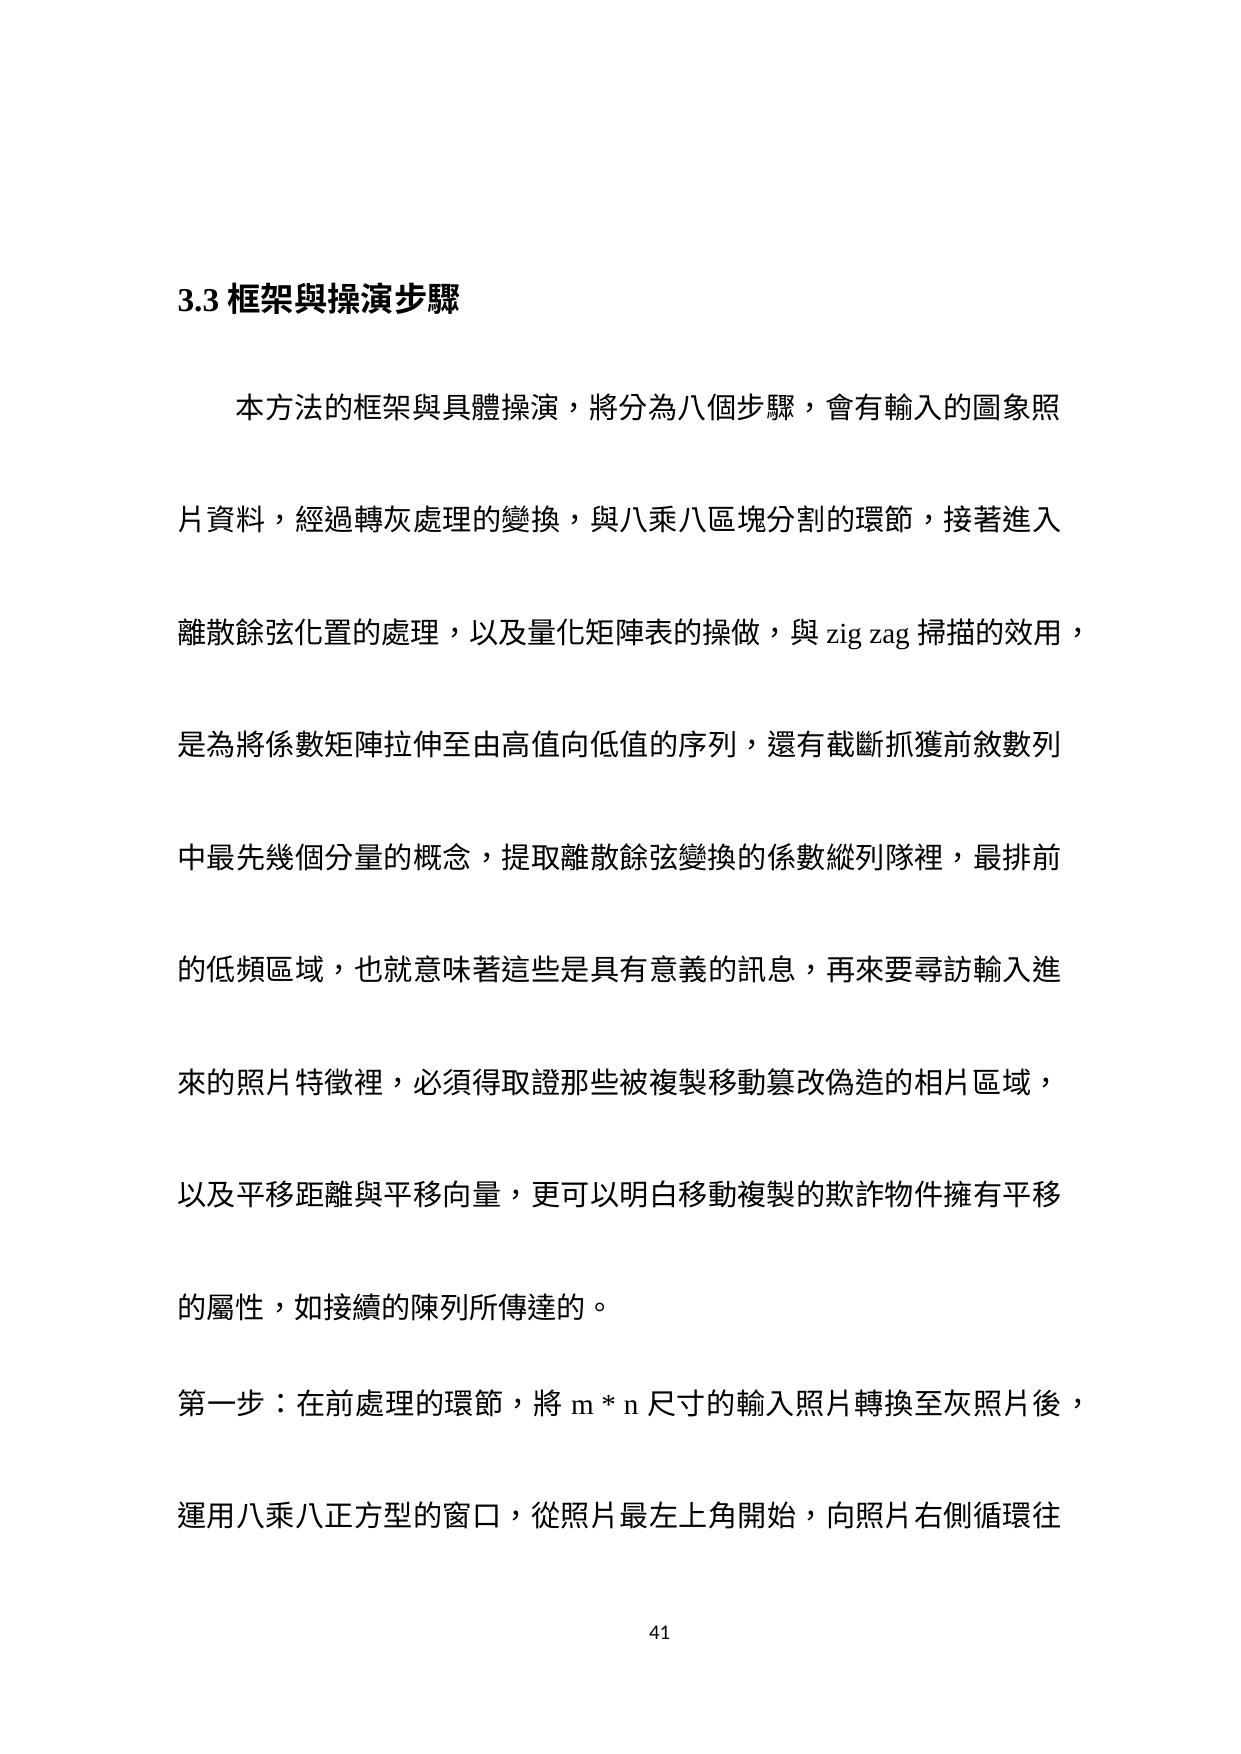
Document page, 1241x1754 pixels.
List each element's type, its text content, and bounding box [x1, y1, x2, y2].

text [177, 1364, 1063, 1552]
text 本方法的框架與具體操演，將分為八個步驟，會有輸入的圖象照片資料，經過轉灰處理的變換，與八乘八區塊分割的環節，接著進入離散餘弦化置的處理，以及量化矩陣表的操做，與 zig zag 掃描的效用，是為將係數矩陣拉伸至由高值向低值的序列，還有截斷抓獲前敘數列中最先幾個分量的概念，提取離散餘弦變換的係數縱列隊裡，最排前的低頻區域，也就意味著這些是具有意義的訊息，再來要尋訪輸入進來的照片特徵裡，必須得取證那些被複製移動篡改偽造的相片區域，以及平移距離與平移向量，更可以明白移動複製的欺詐物件擁有平移的屬性，如接續的陳列所傳達的。 [177, 368, 1063, 1343]
subtitle 3.3 框架與操演步驟 [177, 259, 1063, 334]
